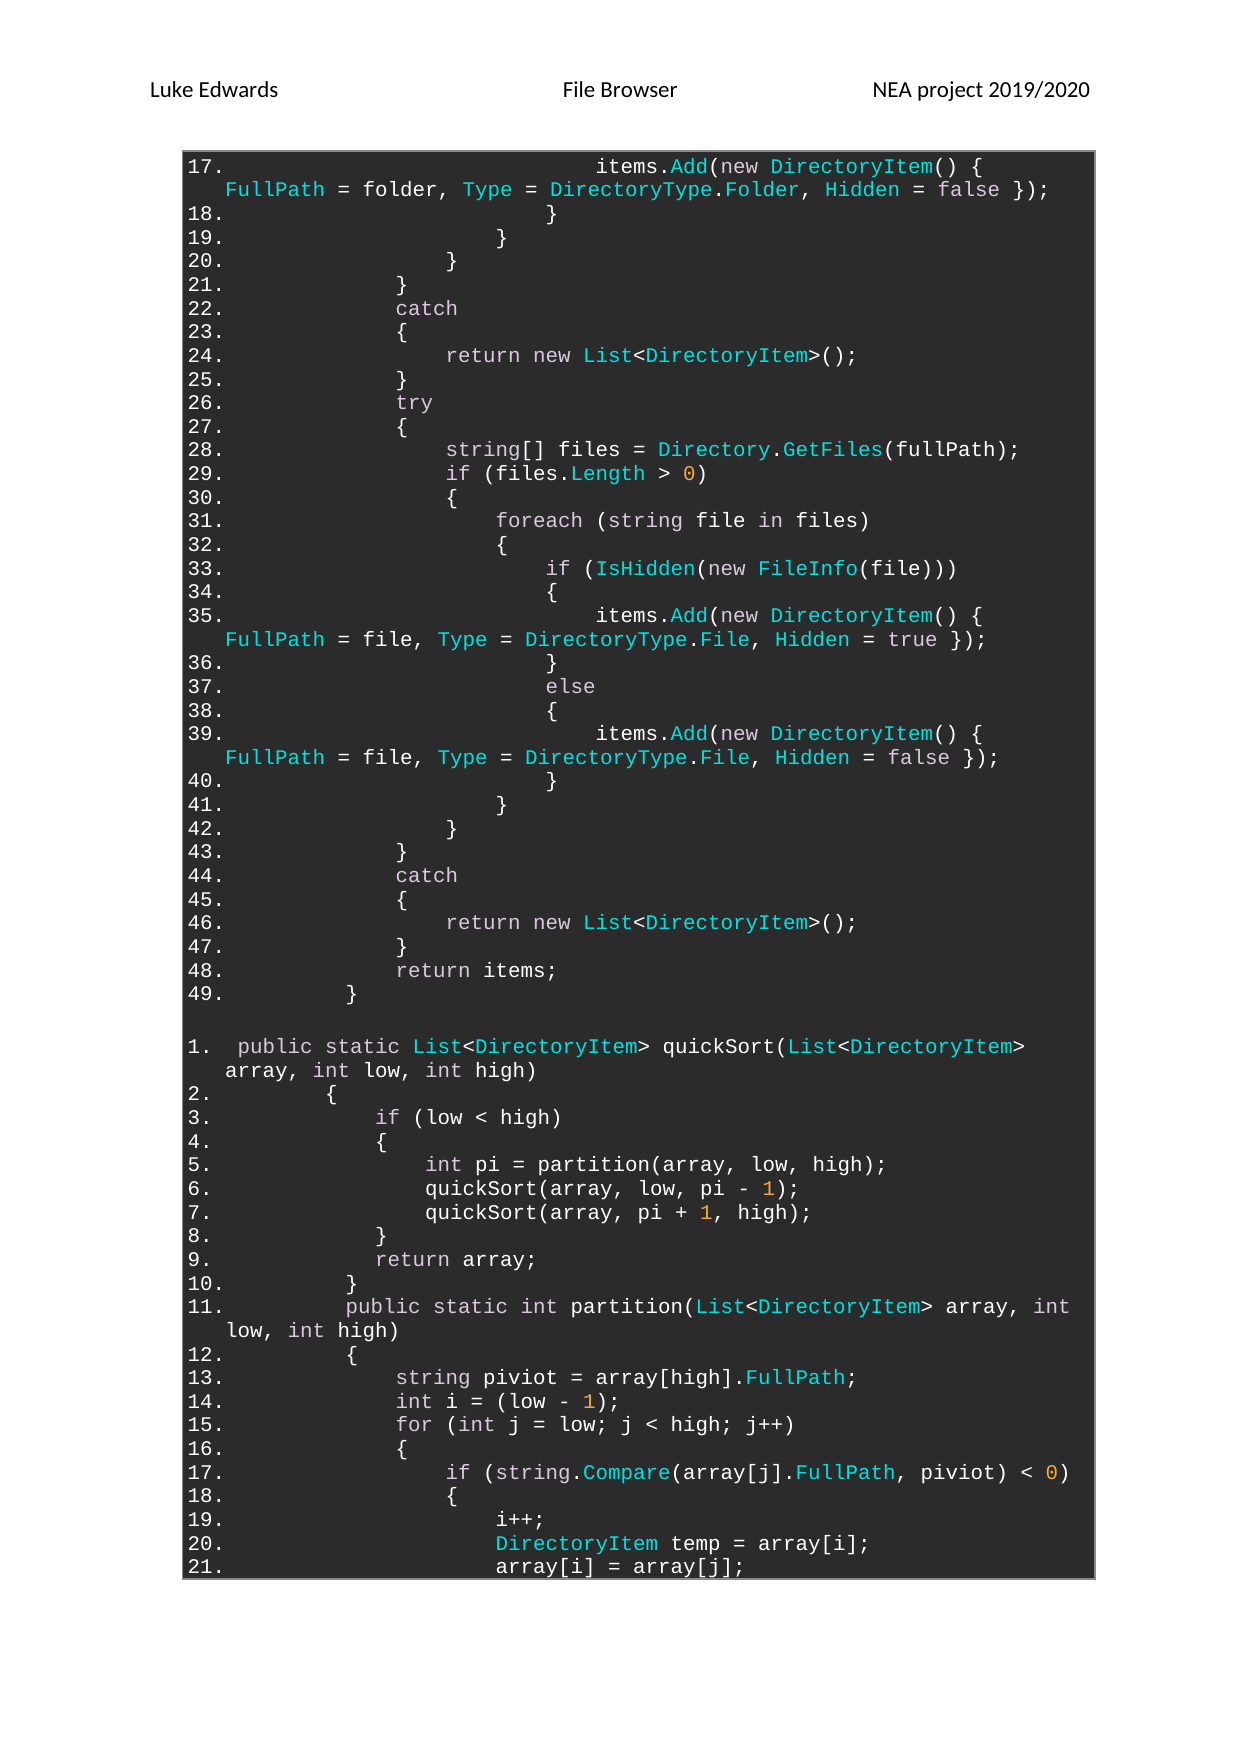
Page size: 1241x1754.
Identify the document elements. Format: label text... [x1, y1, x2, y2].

list } [183, 221, 1094, 244]
list { [183, 883, 1094, 907]
list if (files.Length > 0) [183, 457, 1094, 481]
list int pi = partition(array, low, high); [183, 1149, 1094, 1172]
list } [183, 268, 1094, 292]
list } [183, 930, 1094, 954]
list return new List<DirectoryItem>(); [183, 907, 1094, 930]
list } [183, 765, 1094, 788]
list for (int j = low; j < high; j++) [183, 1409, 1094, 1432]
list { [183, 694, 1094, 717]
list quickSort(array, pi + 1, high); [183, 1196, 1094, 1219]
list { [183, 1338, 1094, 1361]
list { [183, 1432, 1094, 1456]
list catch [183, 292, 1094, 316]
list } [183, 197, 1094, 221]
list items.Add(new DirectoryItem() { FullPath = file, Type = DirectoryType.File, Hidden = false }); [183, 717, 1094, 765]
list catch [183, 859, 1094, 883]
list } [183, 978, 1094, 1007]
list { [183, 481, 1094, 505]
list } [183, 836, 1094, 859]
list try [183, 386, 1094, 410]
list { [183, 528, 1094, 552]
list { [183, 1078, 1094, 1101]
list if (string.Compare(array[j].FullPath, piviot) < 0) [183, 1456, 1094, 1480]
list items.Add(new DirectoryItem() { FullPath = file, Type = DirectoryType.File, Hidden = true }); [183, 599, 1094, 647]
list array[i] = array[j]; [183, 1551, 1094, 1578]
list return new List<DirectoryItem>(); [183, 339, 1094, 363]
list } [183, 244, 1094, 268]
list int i = (low - 1); [183, 1385, 1094, 1409]
list quickSort(array, low, pi - 1); [183, 1172, 1094, 1196]
list return array; [183, 1243, 1094, 1267]
list else [183, 670, 1094, 694]
list { [183, 1480, 1094, 1503]
list { [183, 1125, 1094, 1149]
list foreach (string file in files) [183, 505, 1094, 528]
list { [183, 410, 1094, 434]
list if (IsHidden(new FileInfo(file))) [183, 552, 1094, 576]
list } [183, 363, 1094, 386]
list } [183, 788, 1094, 812]
list } [183, 1219, 1094, 1243]
list string piviot = array[high].FullPath; [183, 1361, 1094, 1385]
list public static List<DirectoryItem> quickSort(List<DirectoryItem> array, int low, int high) [183, 1030, 1094, 1078]
list { [183, 316, 1094, 339]
list } [183, 812, 1094, 836]
list { [183, 576, 1094, 599]
list items.Add(new DirectoryItem() { FullPath = folder, Type = DirectoryType.Folder, Hidden = false }); [183, 152, 1094, 197]
list return items; [183, 954, 1094, 978]
list } [183, 647, 1094, 670]
list public static int partition(List<DirectoryItem> array, int low, int high) [183, 1291, 1094, 1338]
list DirectoryItem temp = array[i]; [183, 1527, 1094, 1551]
list if (low < high) [183, 1101, 1094, 1125]
list string[] files = Directory.GetFiles(fullPath); [183, 434, 1094, 457]
list i++; [183, 1503, 1094, 1527]
list } [183, 1267, 1094, 1291]
